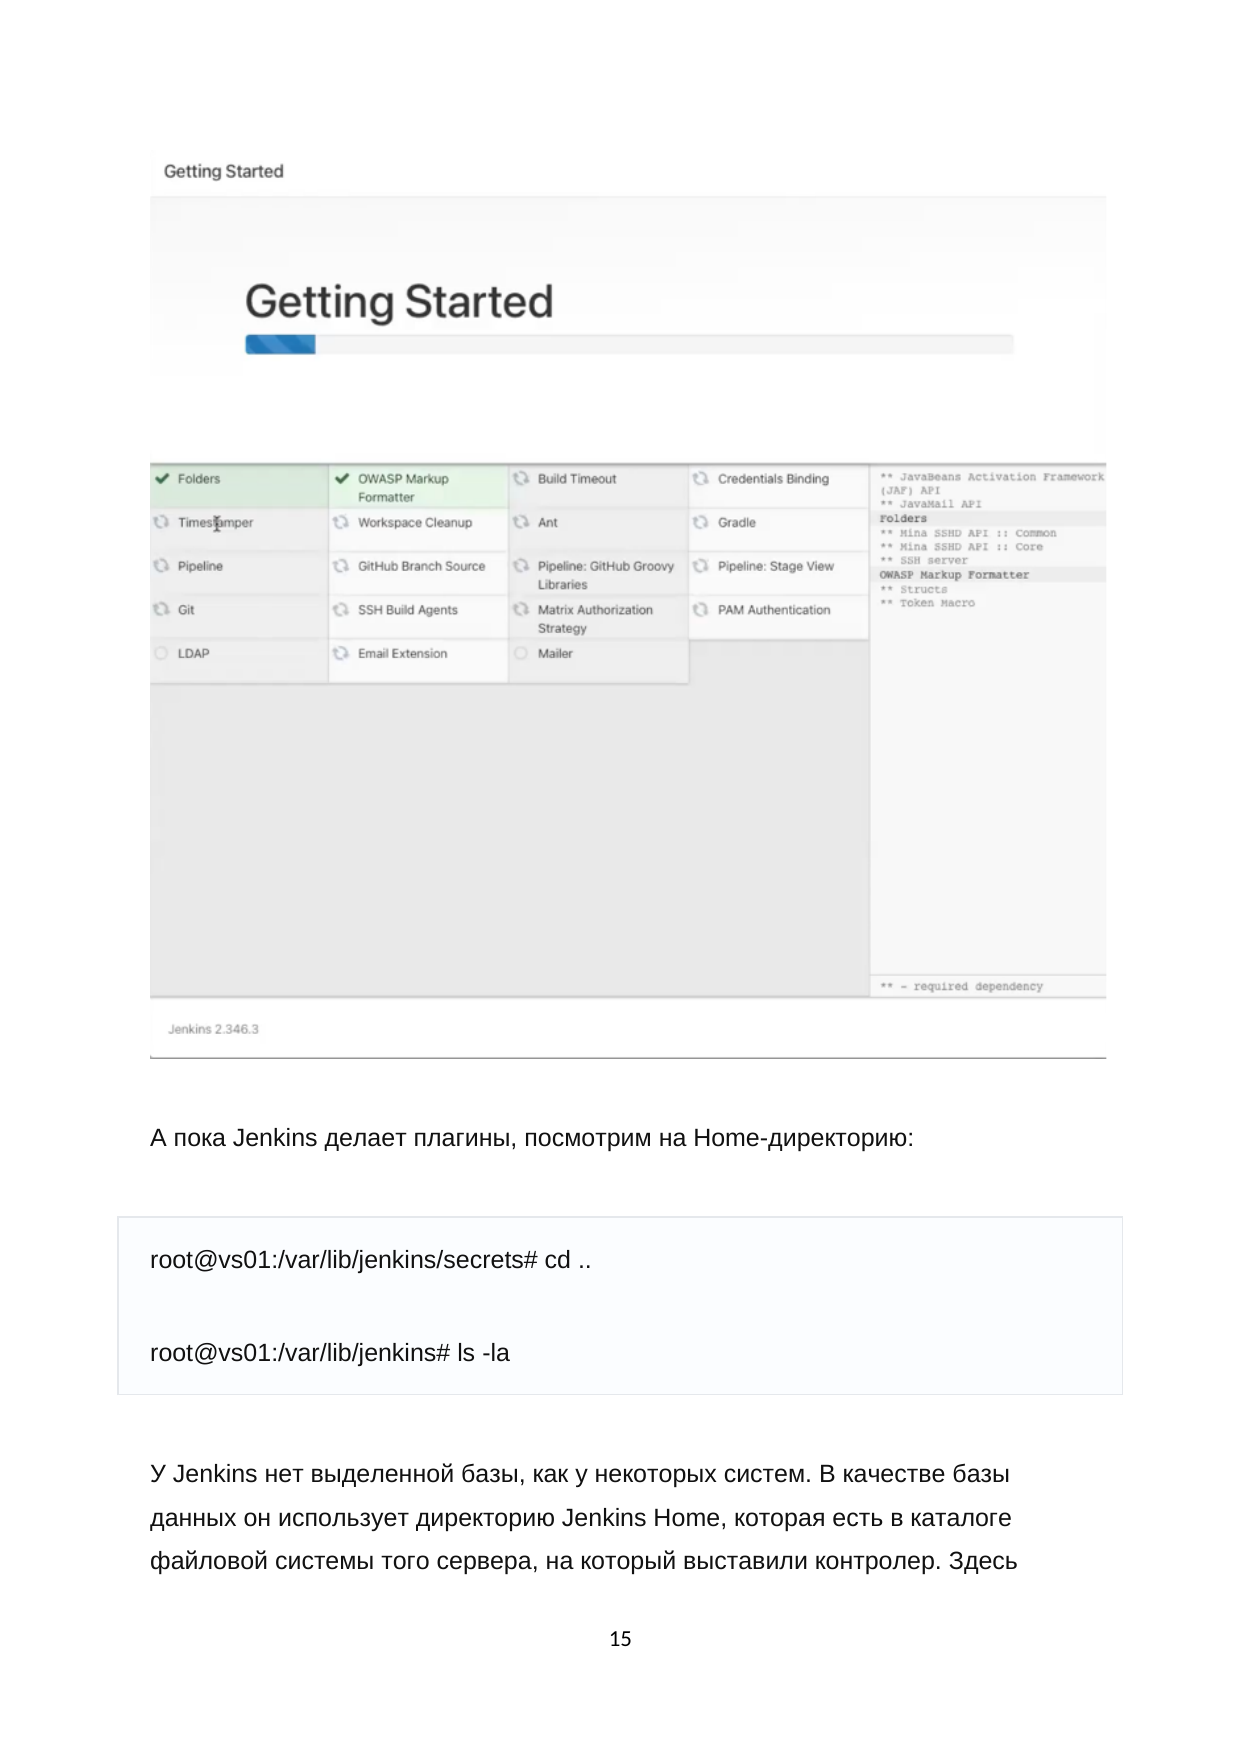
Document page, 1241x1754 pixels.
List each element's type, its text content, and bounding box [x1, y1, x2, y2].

text root@vs01:/var/lib/jenkins/secrets# cd .. [119, 1218, 1122, 1273]
picture [150, 150, 1107, 1059]
text root@vs01:/var/lib/jenkins# ls -la [119, 1309, 1122, 1394]
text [150, 1459, 1090, 1574]
text А пока Jenkins делает плагины, посмотрим на Home-директорию: [150, 1123, 1090, 1152]
